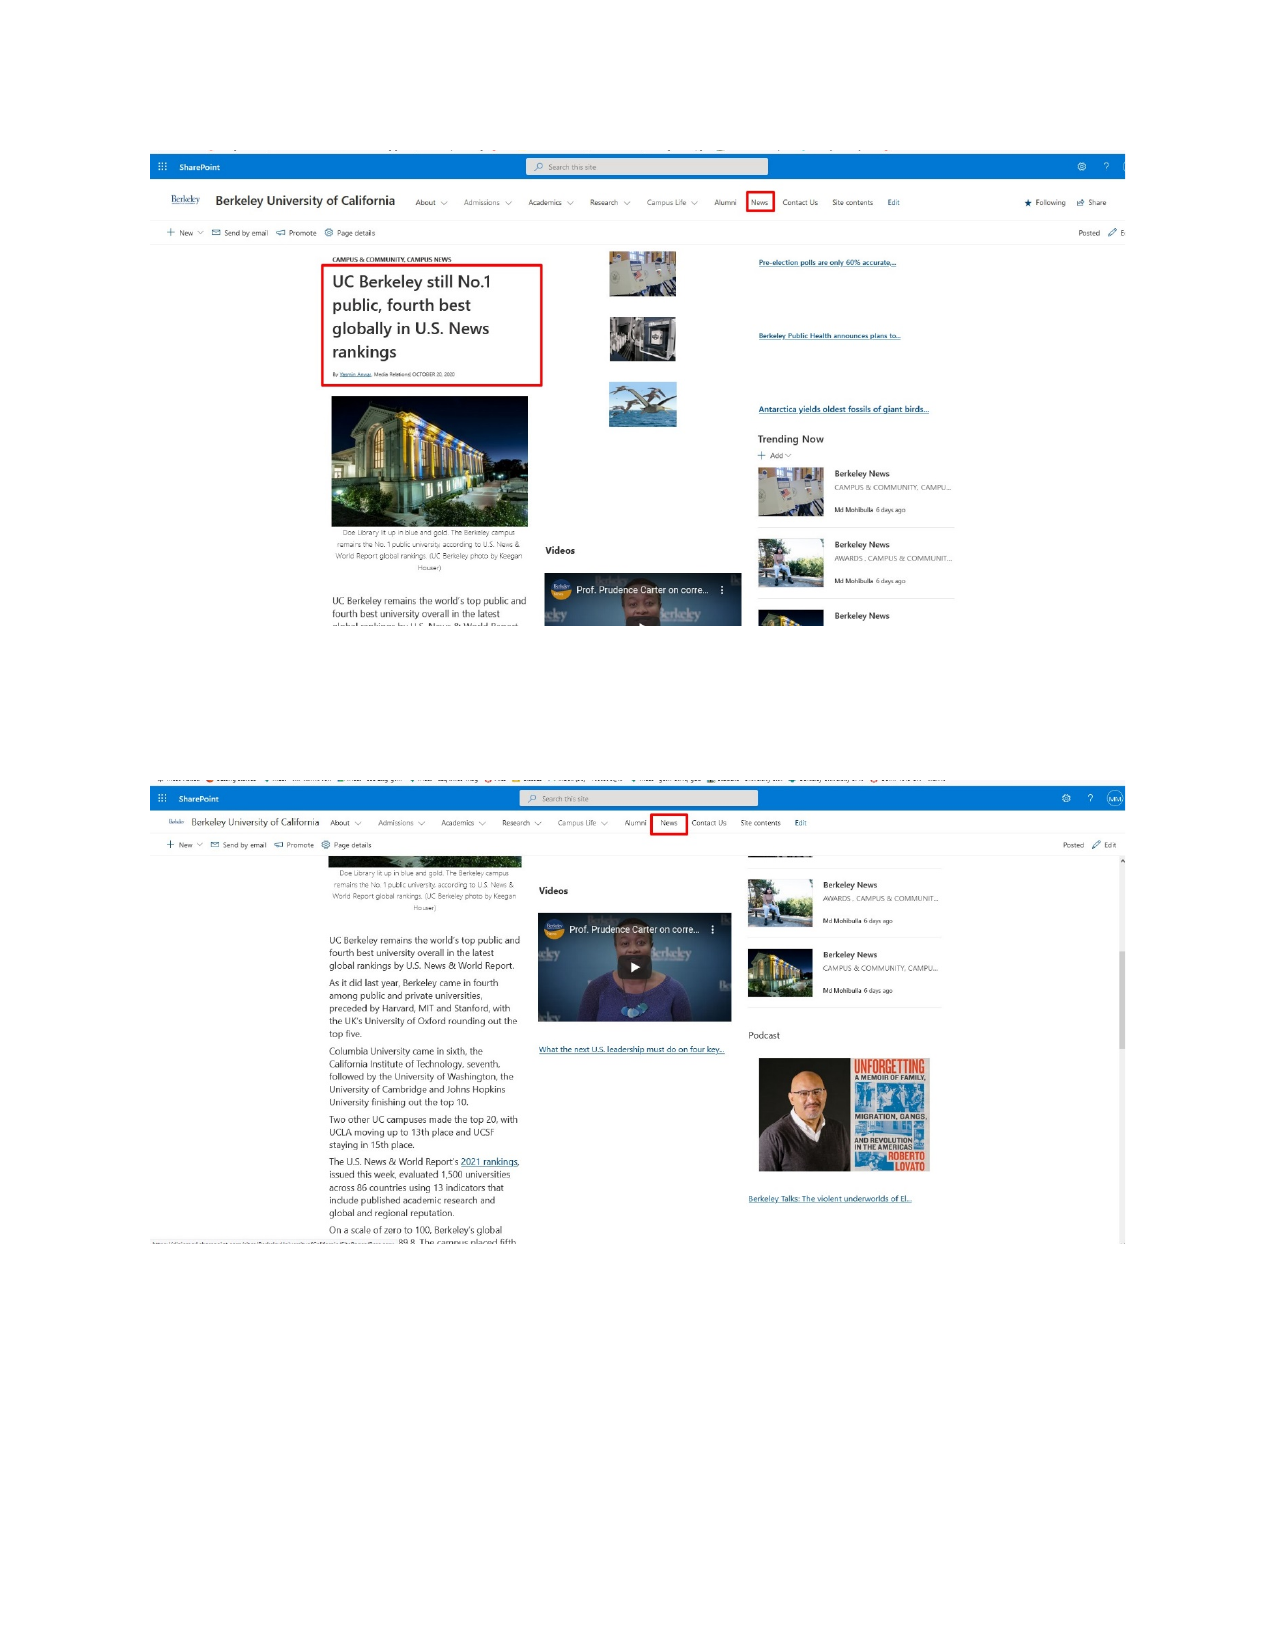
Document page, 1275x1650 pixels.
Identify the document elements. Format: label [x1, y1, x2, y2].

picture [150, 780, 1125, 1244]
picture [150, 150, 1125, 626]
